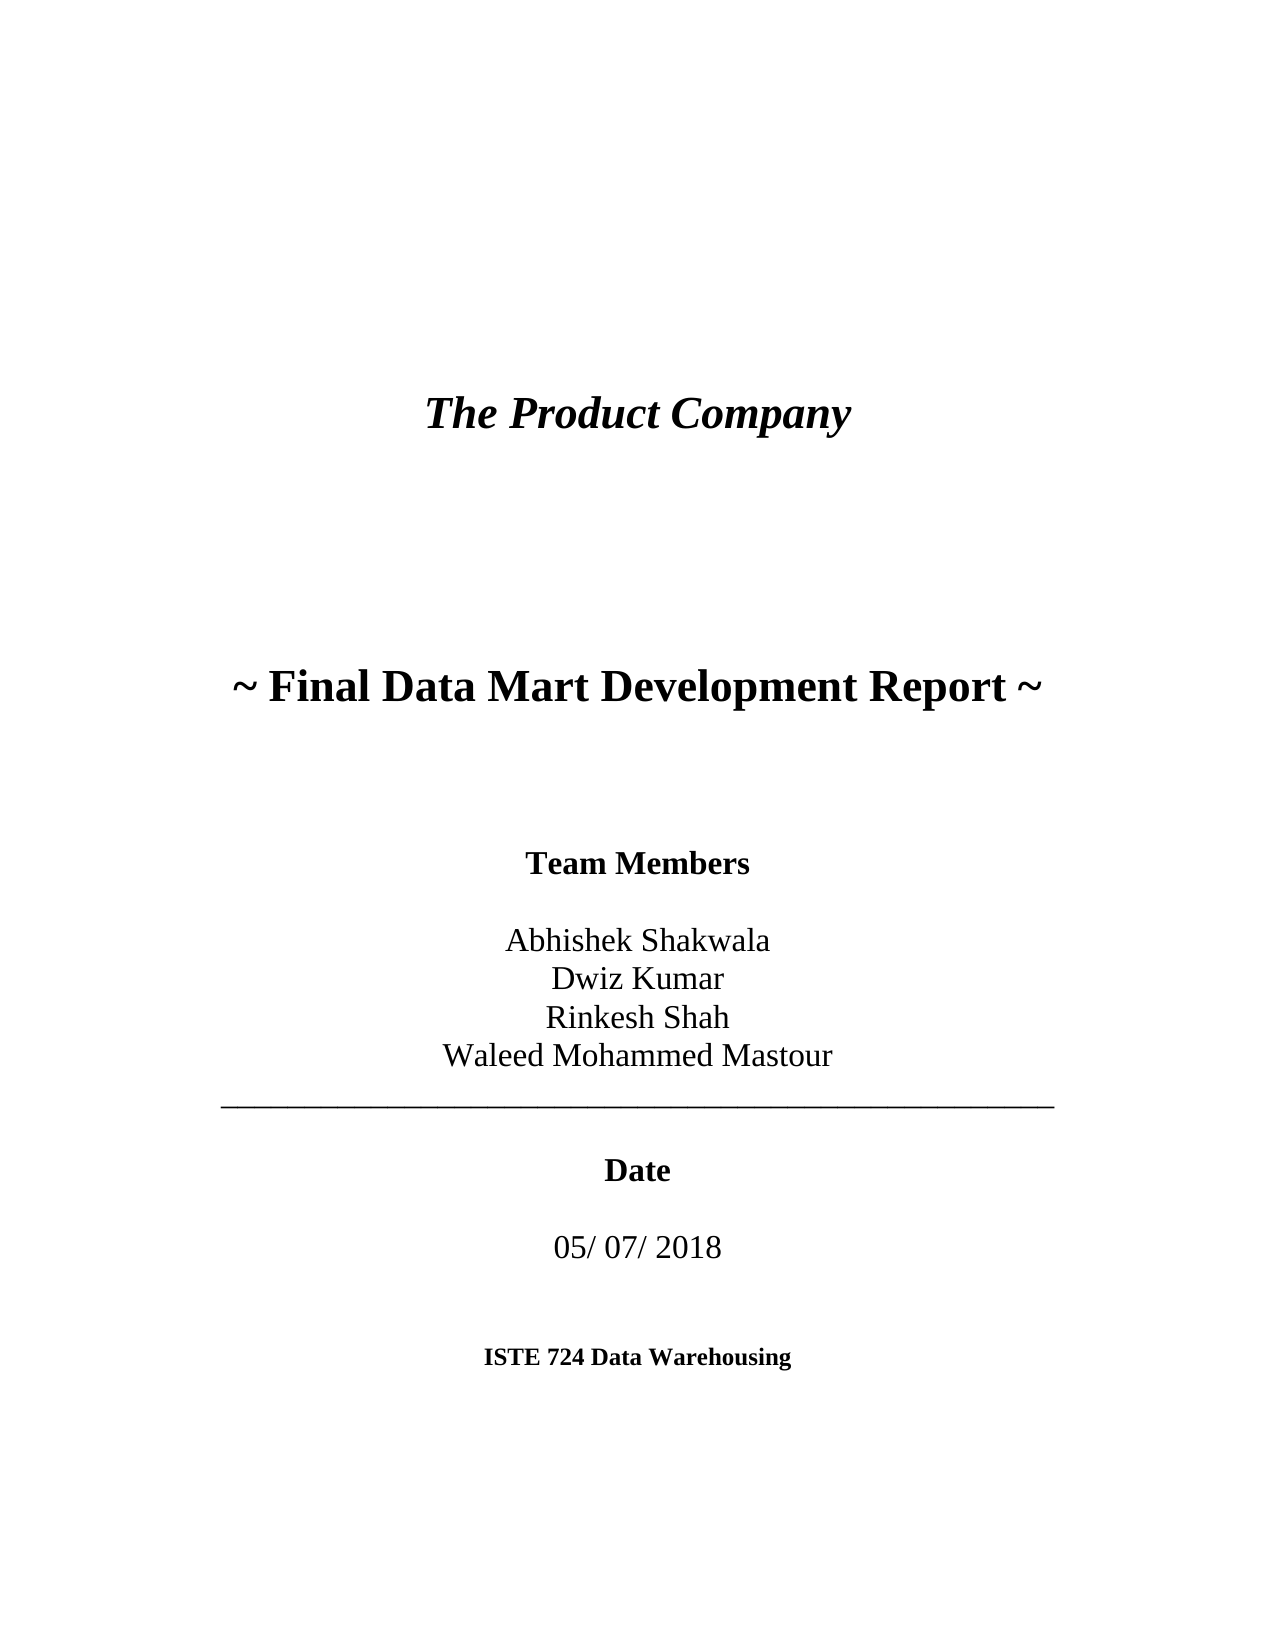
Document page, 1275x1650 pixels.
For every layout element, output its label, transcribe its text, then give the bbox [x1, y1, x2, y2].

text Team Members [187, 843, 1087, 882]
text __________________________________________________ [187, 1073, 1087, 1112]
text The Product Company [187, 386, 1087, 439]
text ~ Final Data Mart Development Report ~ [187, 659, 1087, 712]
text Abhishek Shakwala [187, 920, 1087, 958]
text Dwiz Kumar [187, 958, 1087, 997]
text 05/ 07/ 2018 [187, 1227, 1087, 1265]
text Date [187, 1150, 1087, 1188]
text Waleed Mohammed Mastour [187, 1035, 1087, 1073]
text Rinkesh Shah [187, 997, 1087, 1035]
text ISTE 724 Data Warehousing [187, 1342, 1087, 1371]
